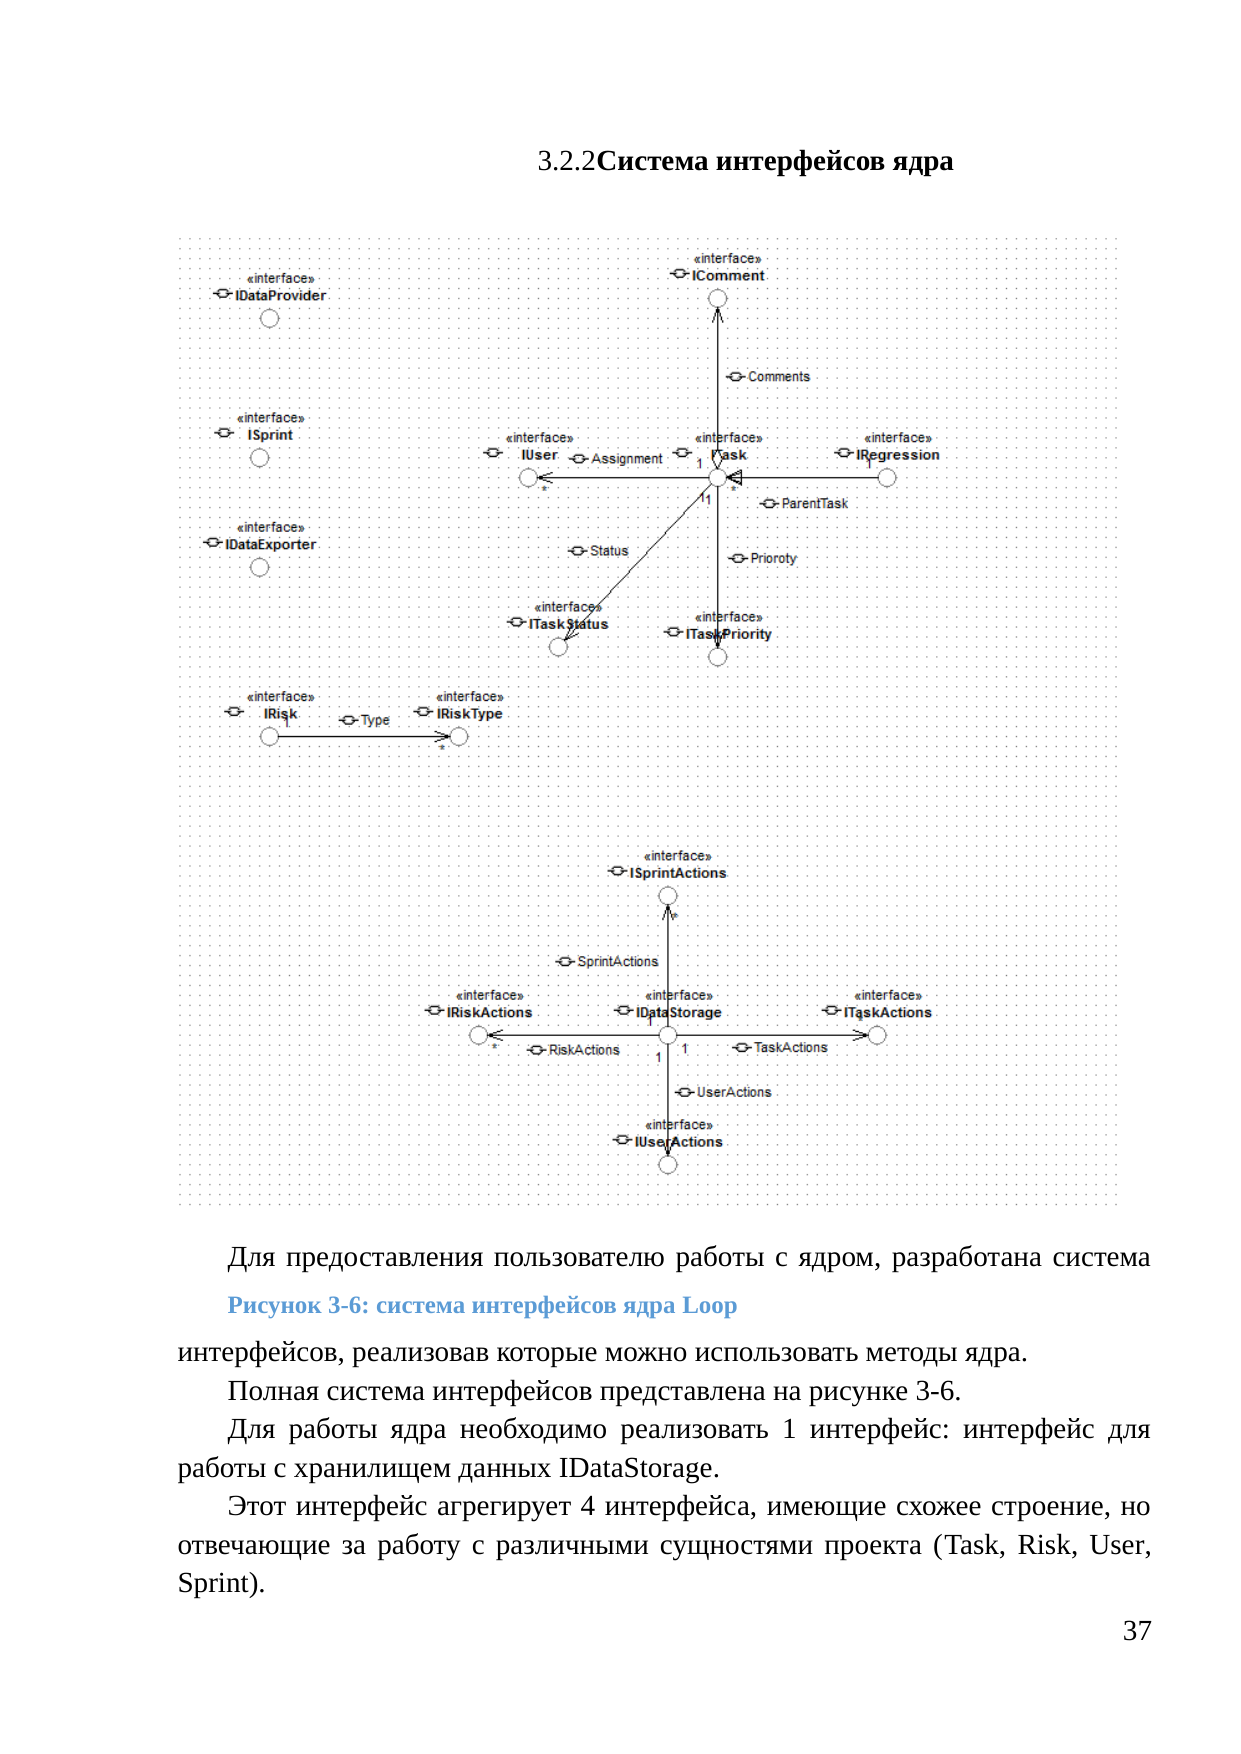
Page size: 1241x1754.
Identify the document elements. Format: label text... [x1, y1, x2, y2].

text Этот интерфейс агрегирует 4 интерфейса, имеющие схожее строение, но отвечающие за работу с различными сущностями проекта (Task, Risk, User, Sprint). [177, 1488, 1152, 1599]
text Для работы ядра необходимо реализовать 1 интерфейс: интерфейс для работы с хранилищем данных IDataStorage. [177, 1411, 1152, 1483]
picture [177, 232, 1123, 1209]
text Полная система интерфейсов представлена на рисунке 3-6. [177, 1373, 1152, 1406]
text Система интерфейсов ядра [289, 143, 1152, 177]
